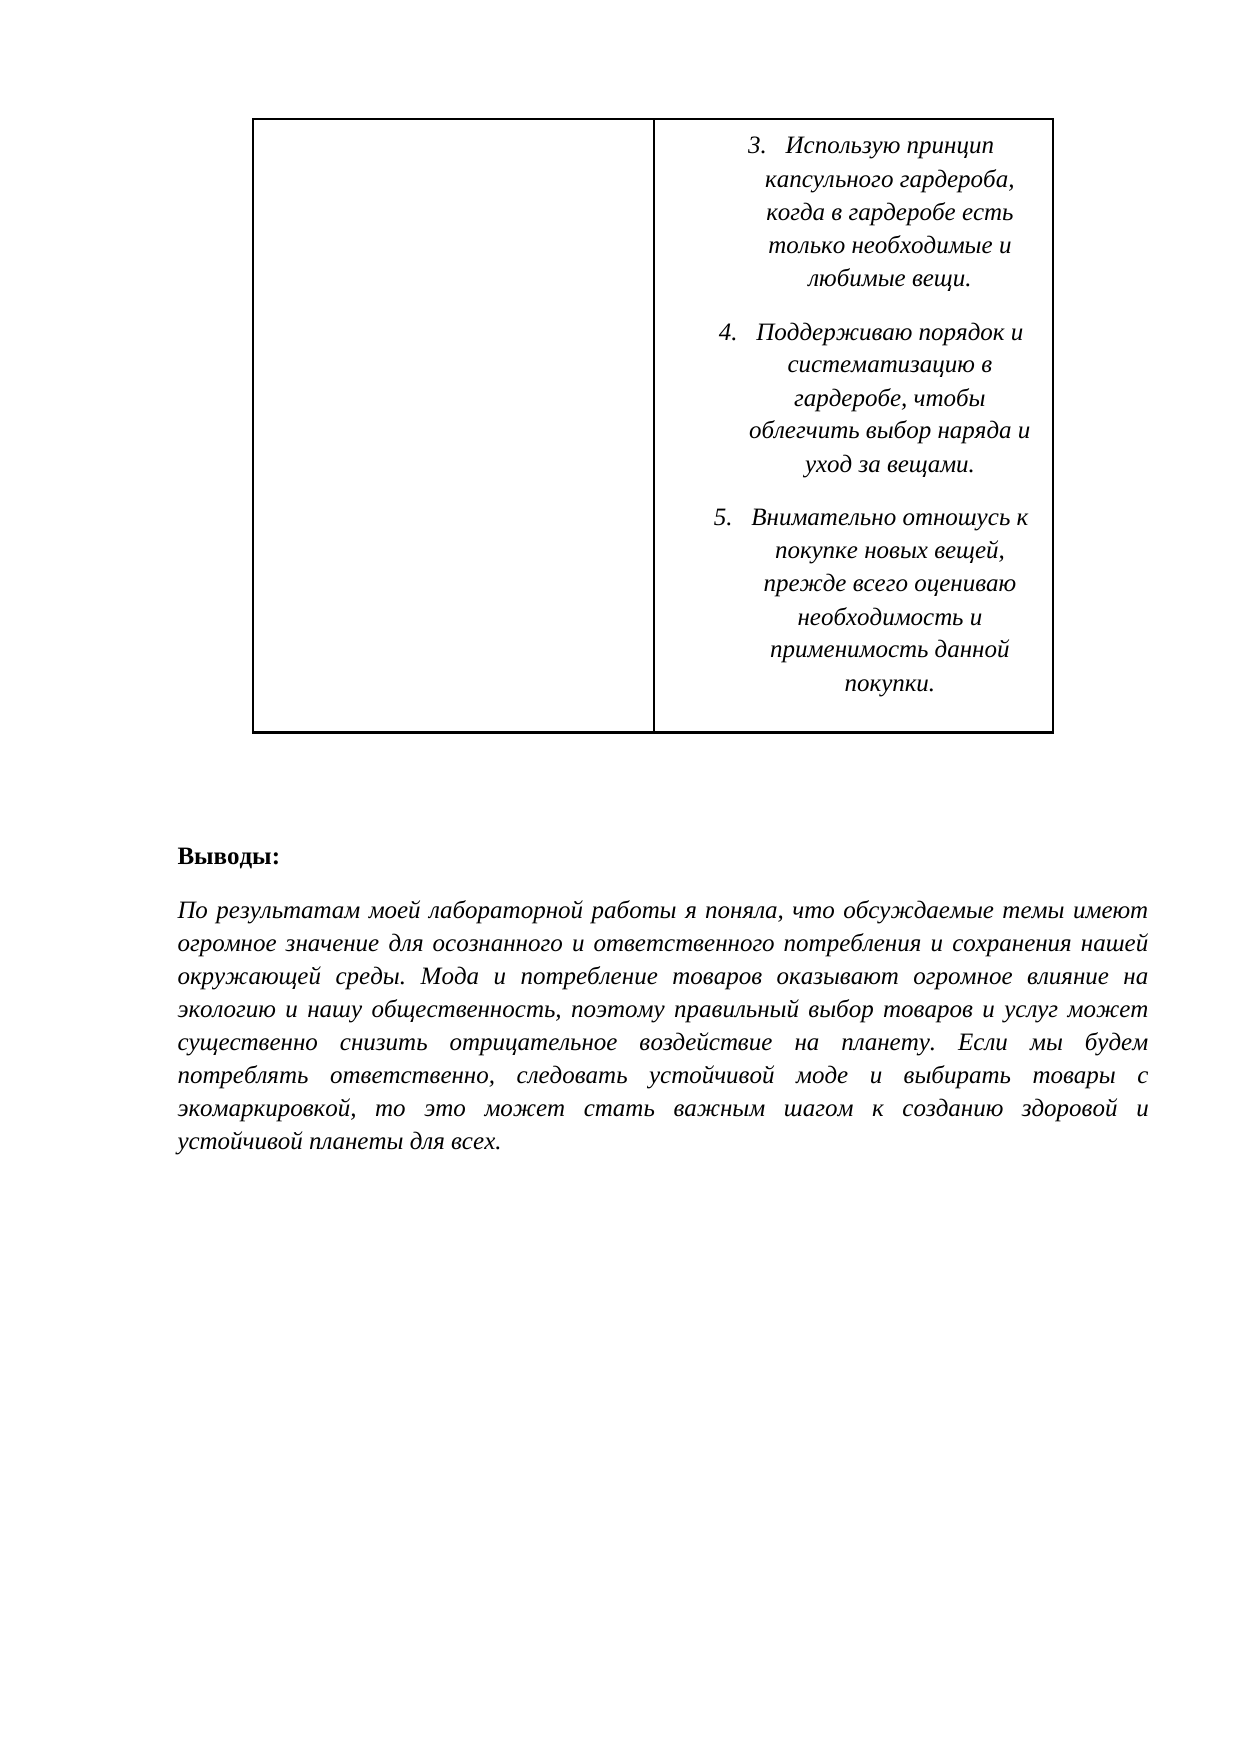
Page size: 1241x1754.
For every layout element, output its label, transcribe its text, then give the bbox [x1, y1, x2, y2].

text По результатам моей лабораторной работы я поняла, что обсуждаемые темы имеют огромное значение для осознанного и ответственного потребления и сохранения нашей окружающей среды. Мода и потребление товаров оказывают огромное влияние на экологию и нашу общественность, поэтому правильный выбор товаров и услуг может существенно снизить отрицательное воздействие на планету. Если мы будем потреблять ответственно, следовать устойчивой моде и выбирать товары с экомаркировкой, то это может стать важным шагом к созданию здоровой и устойчивой планеты для всех. [177, 895, 1152, 1155]
text Выводы: [177, 841, 1152, 870]
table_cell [254, 120, 653, 731]
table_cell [655, 120, 1052, 731]
